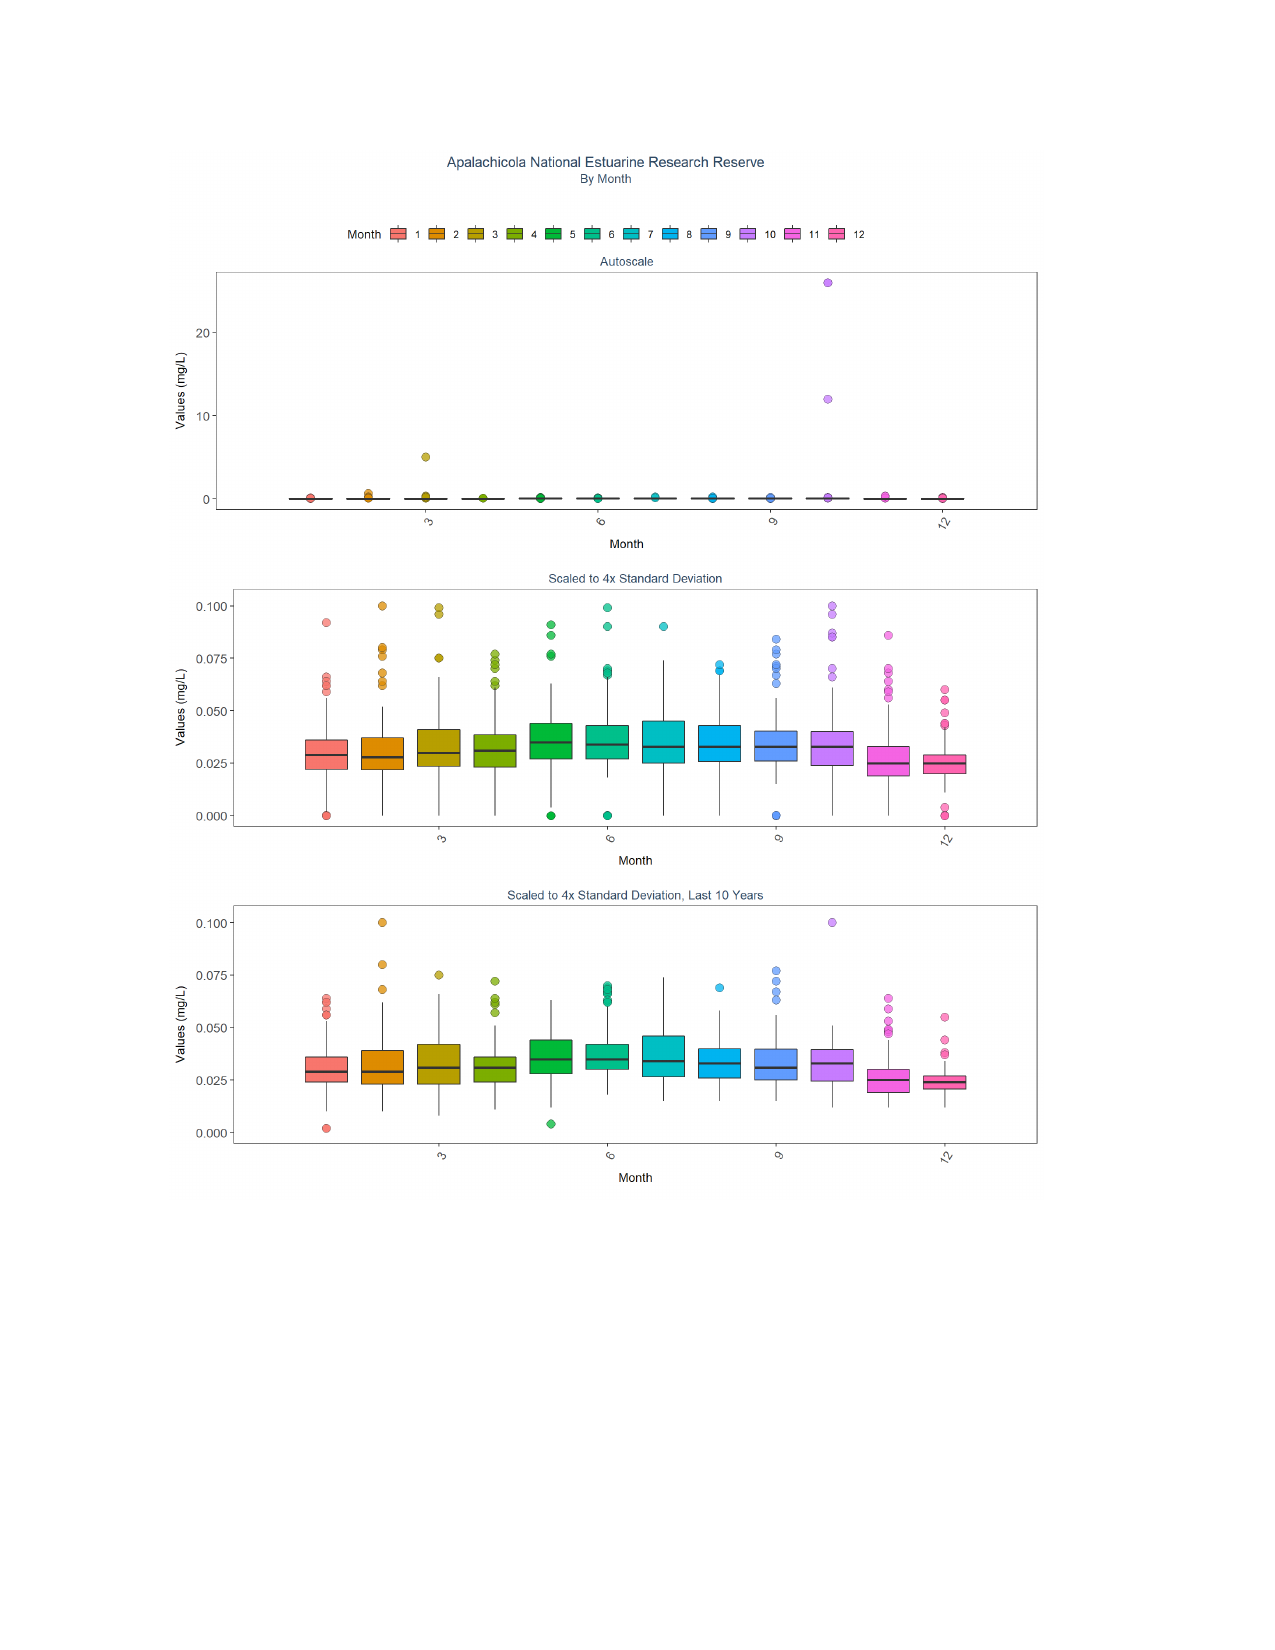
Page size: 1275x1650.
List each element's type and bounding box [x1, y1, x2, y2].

picture [168, 150, 1044, 1200]
